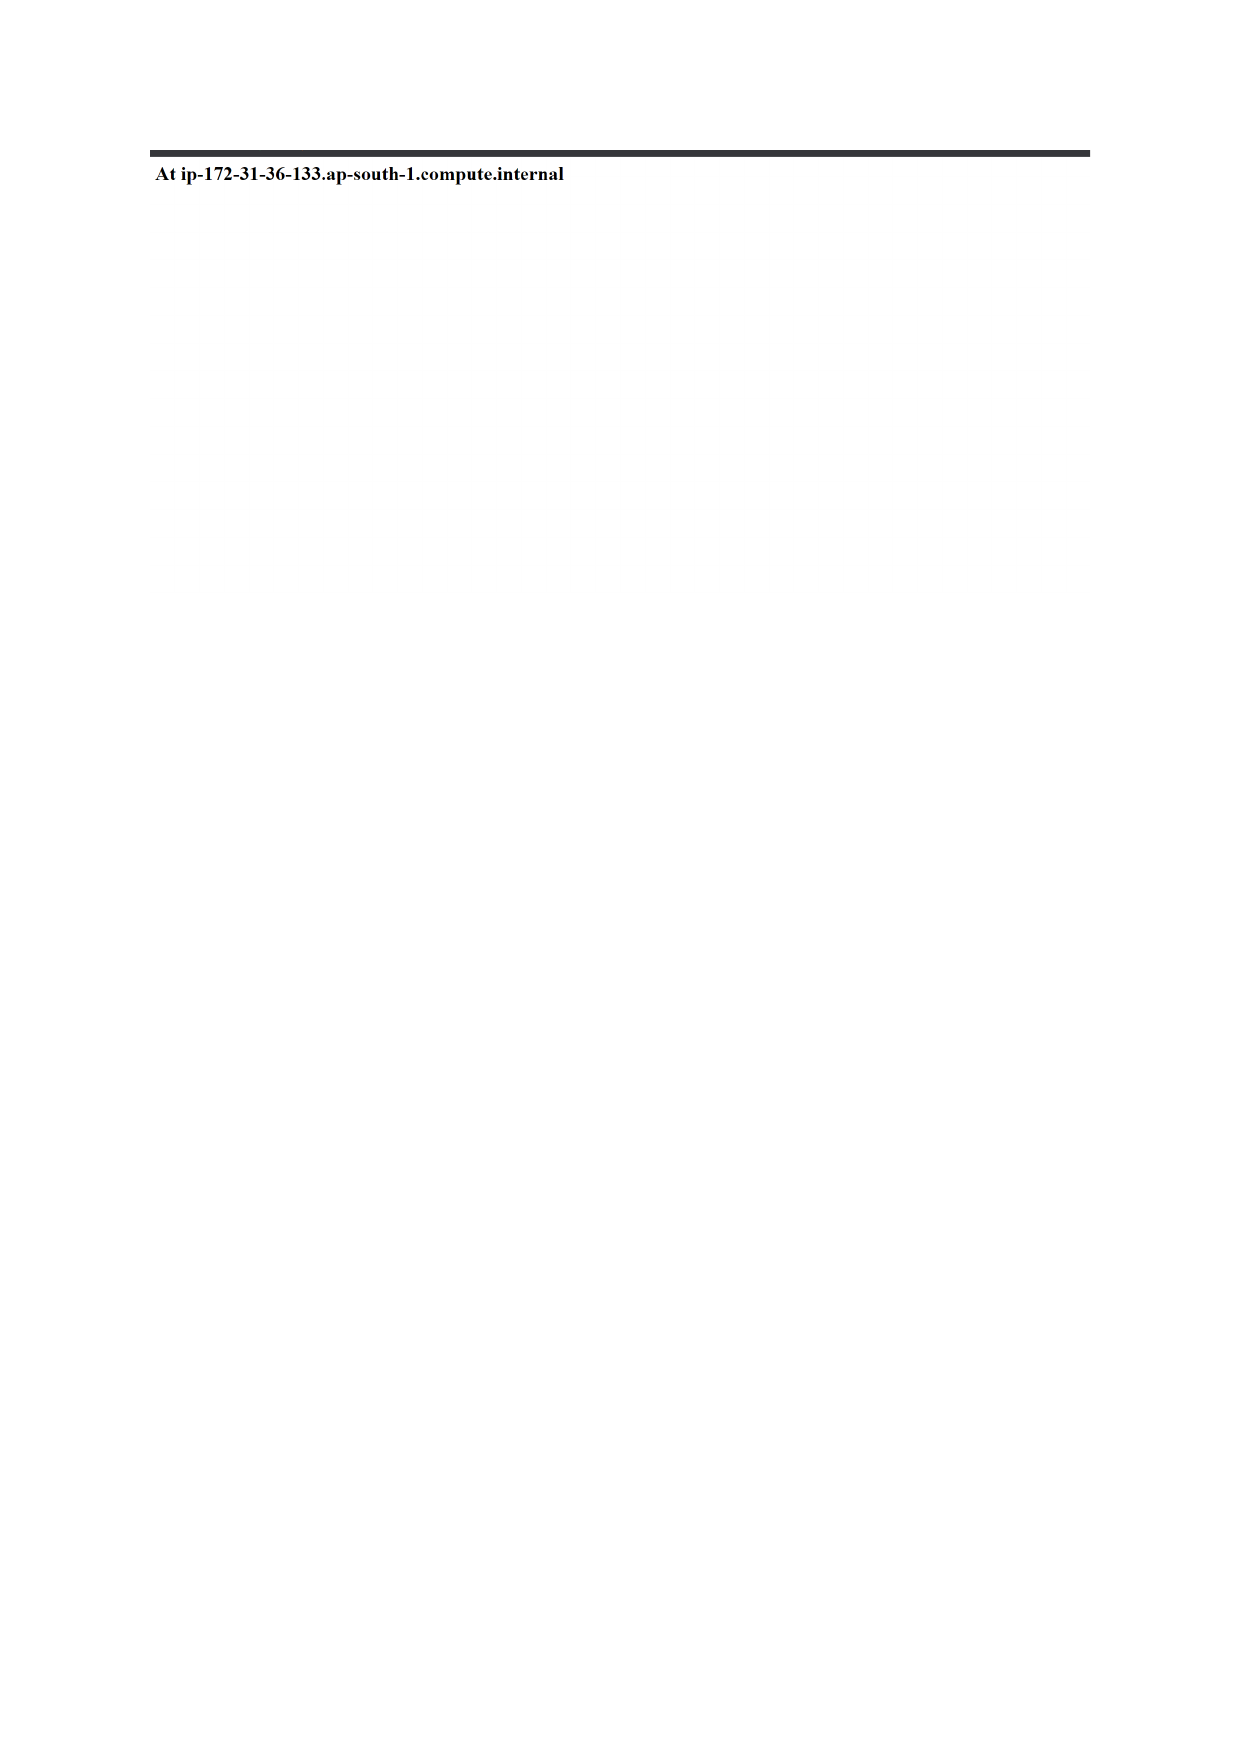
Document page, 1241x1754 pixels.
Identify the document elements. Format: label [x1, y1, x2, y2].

picture [150, 150, 1091, 593]
